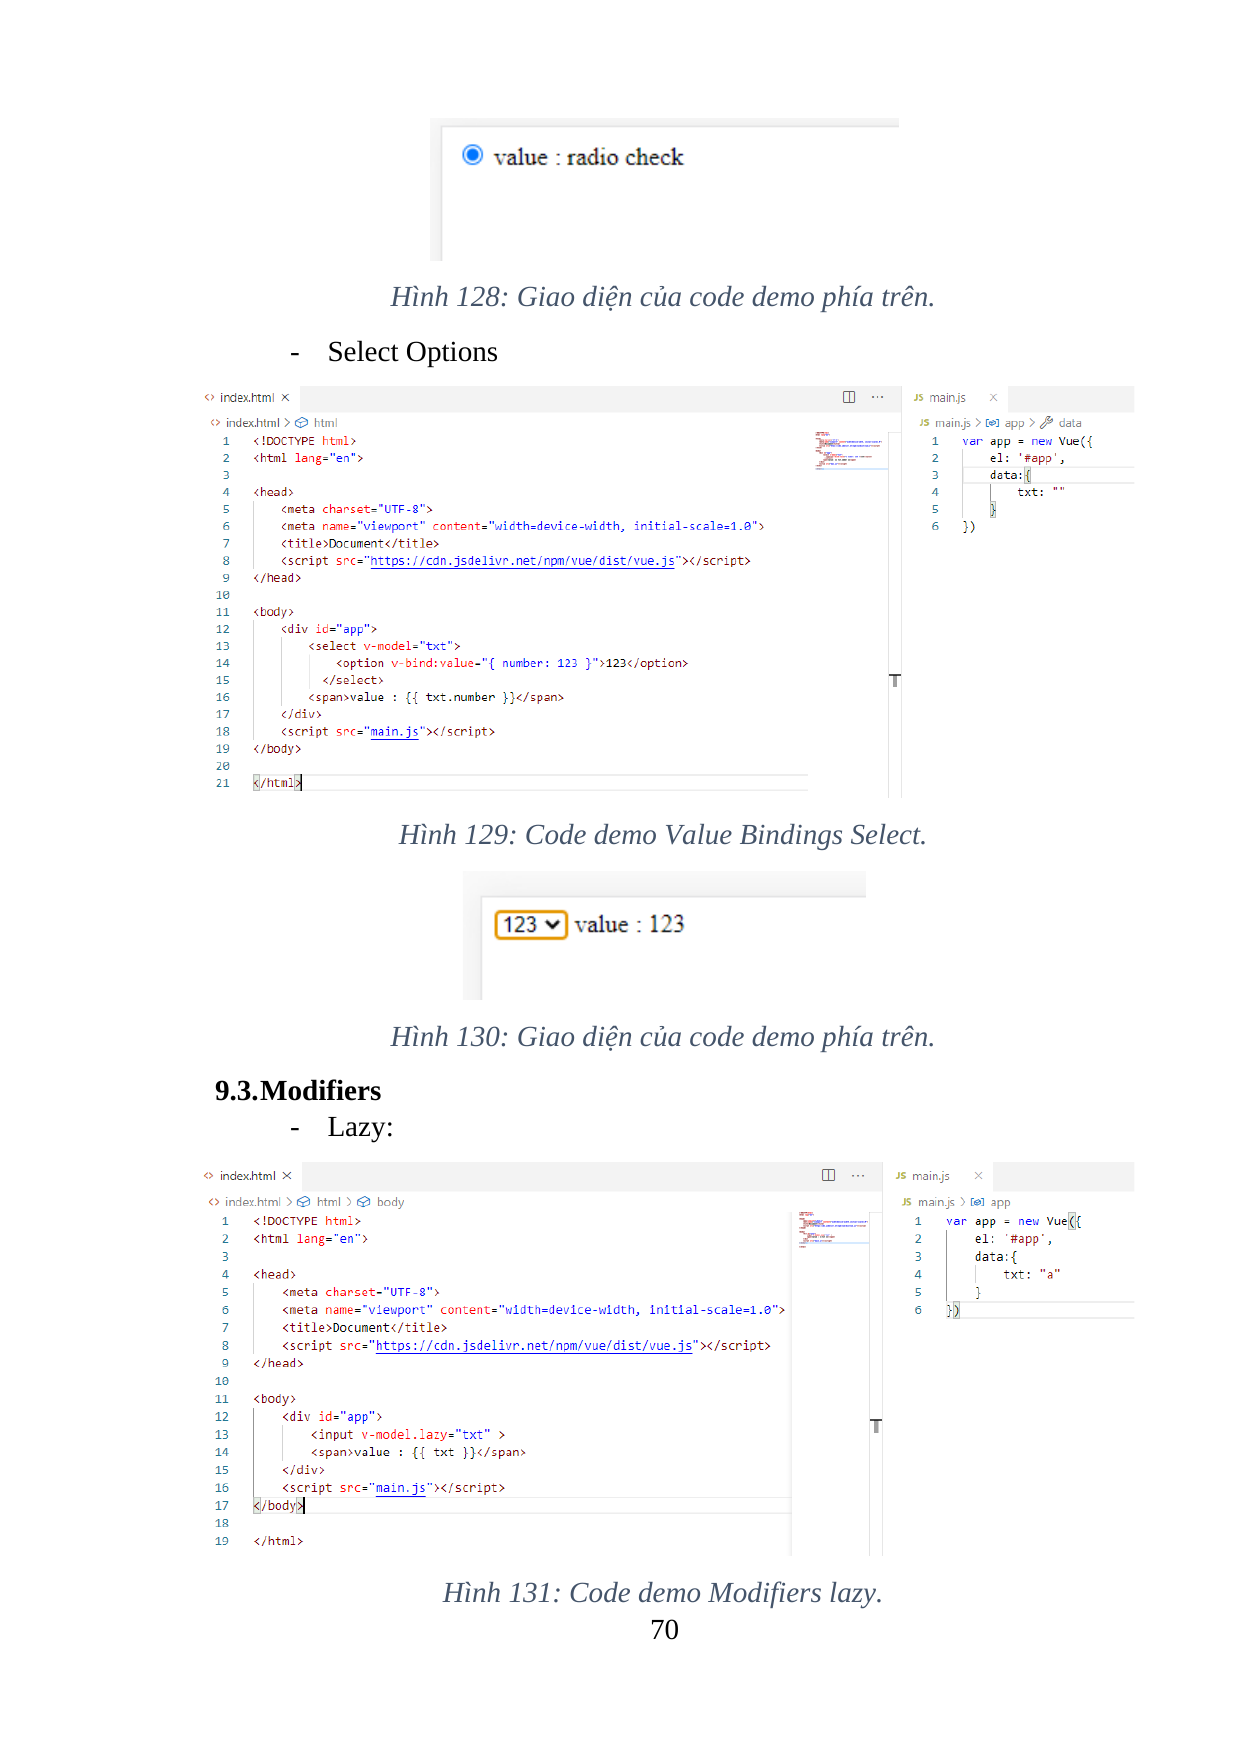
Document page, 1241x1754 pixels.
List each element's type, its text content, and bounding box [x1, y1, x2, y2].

text Hình 130: Giao diện của code demo phía trên. [177, 1019, 1152, 1053]
text Hình 128: Giao diện của code demo phía trên. [177, 279, 1152, 313]
picture [194, 386, 1135, 798]
list Lazy: [290, 1109, 1152, 1143]
picture [194, 1162, 1135, 1556]
text Hình 131: Code demo Modifiers lazy. [177, 1575, 1152, 1608]
picture [462, 871, 866, 1000]
picture [430, 118, 899, 261]
list Modifiers [215, 1073, 1152, 1107]
list Select Options [290, 334, 1152, 367]
text Hình 129: Code demo Value Bindings Select. [177, 817, 1152, 851]
